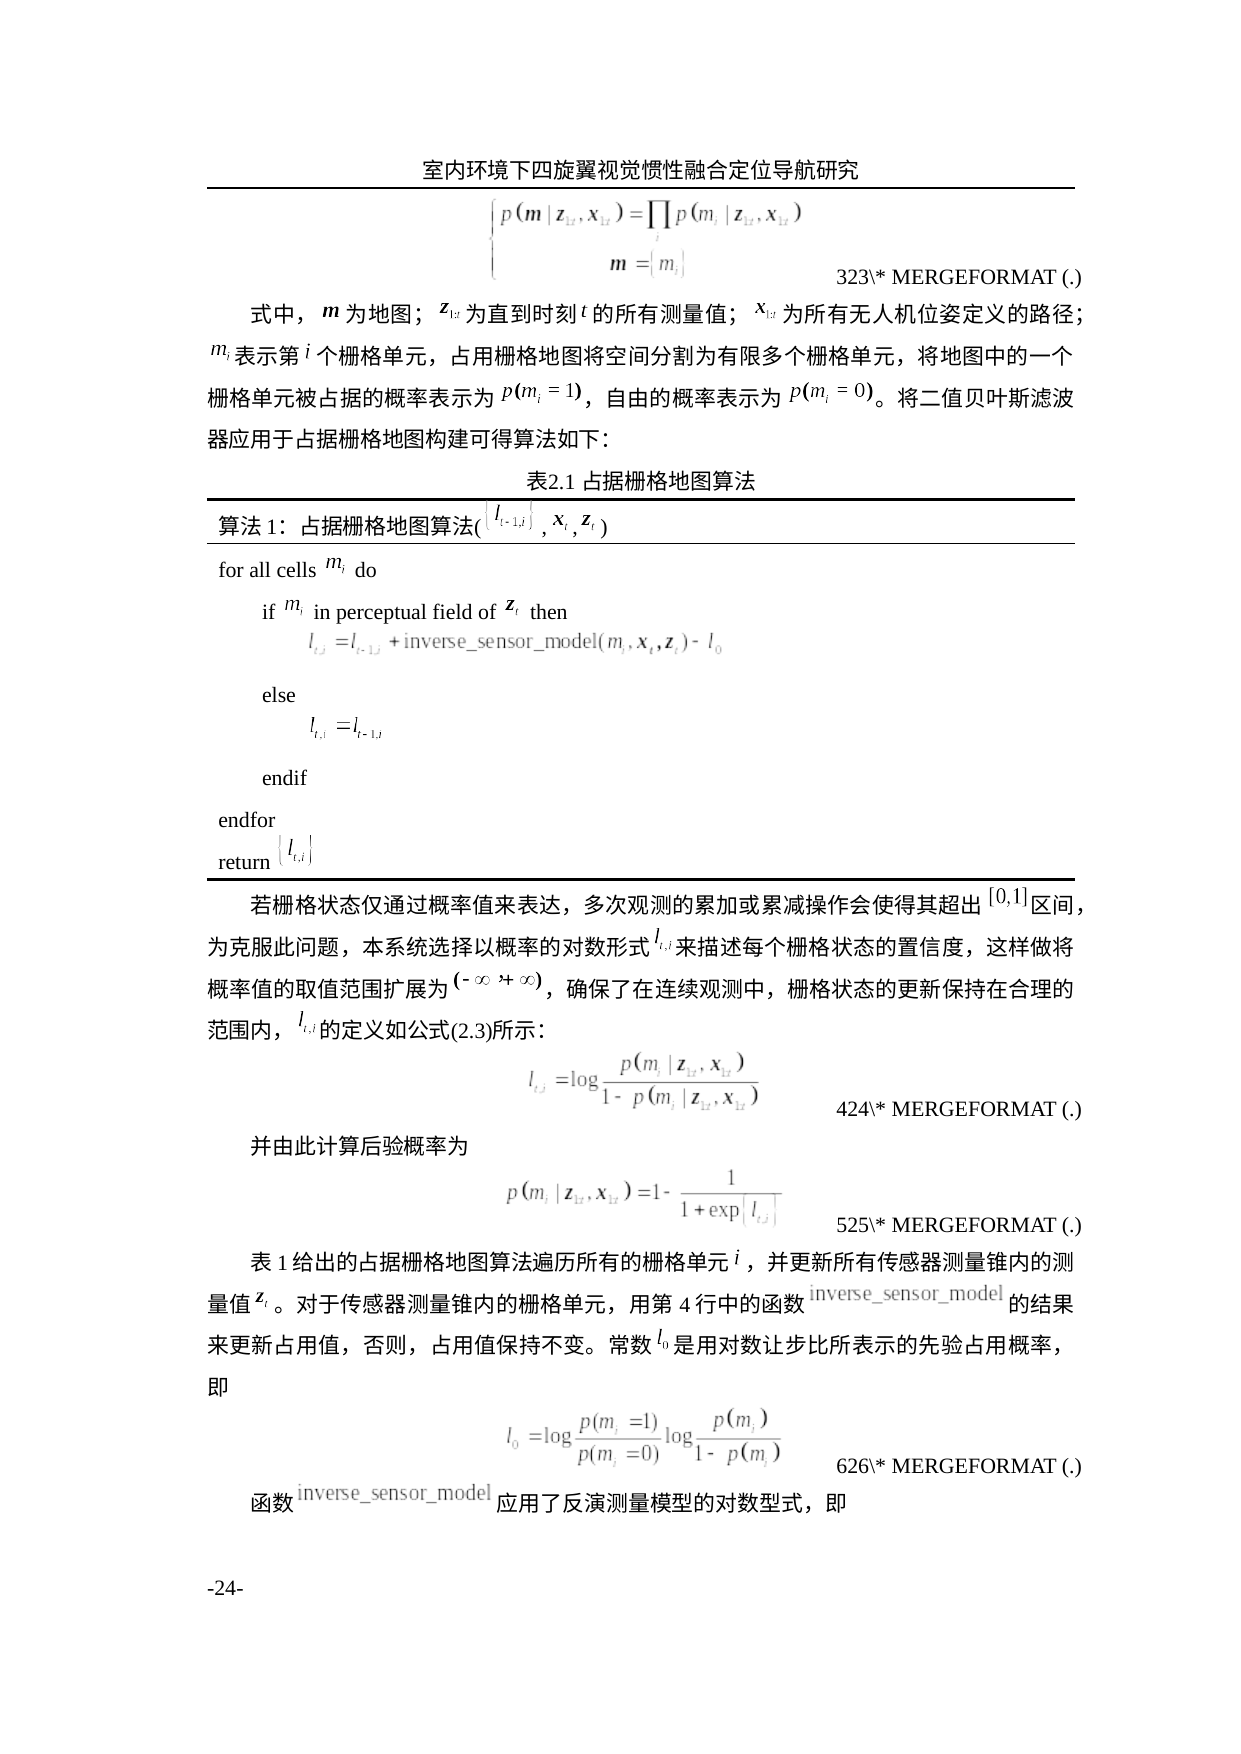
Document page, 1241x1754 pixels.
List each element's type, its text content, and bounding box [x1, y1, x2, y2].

text 若栅格状态仅通过概率值来表达，多次观测的累加或累减操作会使得其超出区间，为克服此问题，本系统选择以概率的对数形式来描述每个栅格状态的置信度，这样做将概率值的取值范围扩展为，确保了在连续观测中，栅格状态的更新保持在合理的范围内，的定义如公式(2.3)所示： [207, 881, 1075, 1047]
table_header 算法1：占据栅格地图算法(,,) [207, 501, 1075, 543]
table_cell [207, 711, 1075, 752]
table_cell return [207, 836, 1075, 877]
table_cell else [207, 669, 1075, 711]
text 表2.1 占据栅格地图算法 [207, 456, 1075, 498]
text 式中，为地图；为直到时刻的所有测量值；为所有无人机位姿定义的路径；表示第个栅格单元，占用栅格地图将空间分割为有限多个栅格单元，将地图中的一个栅格单元被占据的概率表示为，自由的概率表示为。将二值贝叶斯滤波器应用于占据栅格地图构建可得算法如下： [207, 289, 1075, 456]
table_cell for all cells do [207, 544, 1075, 586]
table_cell endif [207, 753, 1075, 794]
text 函数应用了反演测量模型的对数型式，即 [207, 1478, 1075, 1519]
text 表1给出的占据栅格地图算法遍历所有的栅格单元，并更新所有传感器测量锥内的测量值。对于传感器测量锥内的栅格单元，用第4行中的函数的结果来更新占用值，否则，占用值保持不变。常数是用对数让步比所表示的先验占用概率，即 [207, 1237, 1075, 1404]
table_cell endfor [207, 794, 1075, 836]
table_cell [207, 628, 1075, 669]
text 并由此计算后验概率为 [207, 1121, 1075, 1163]
table_cell if in perceptual field of then [207, 586, 1075, 627]
